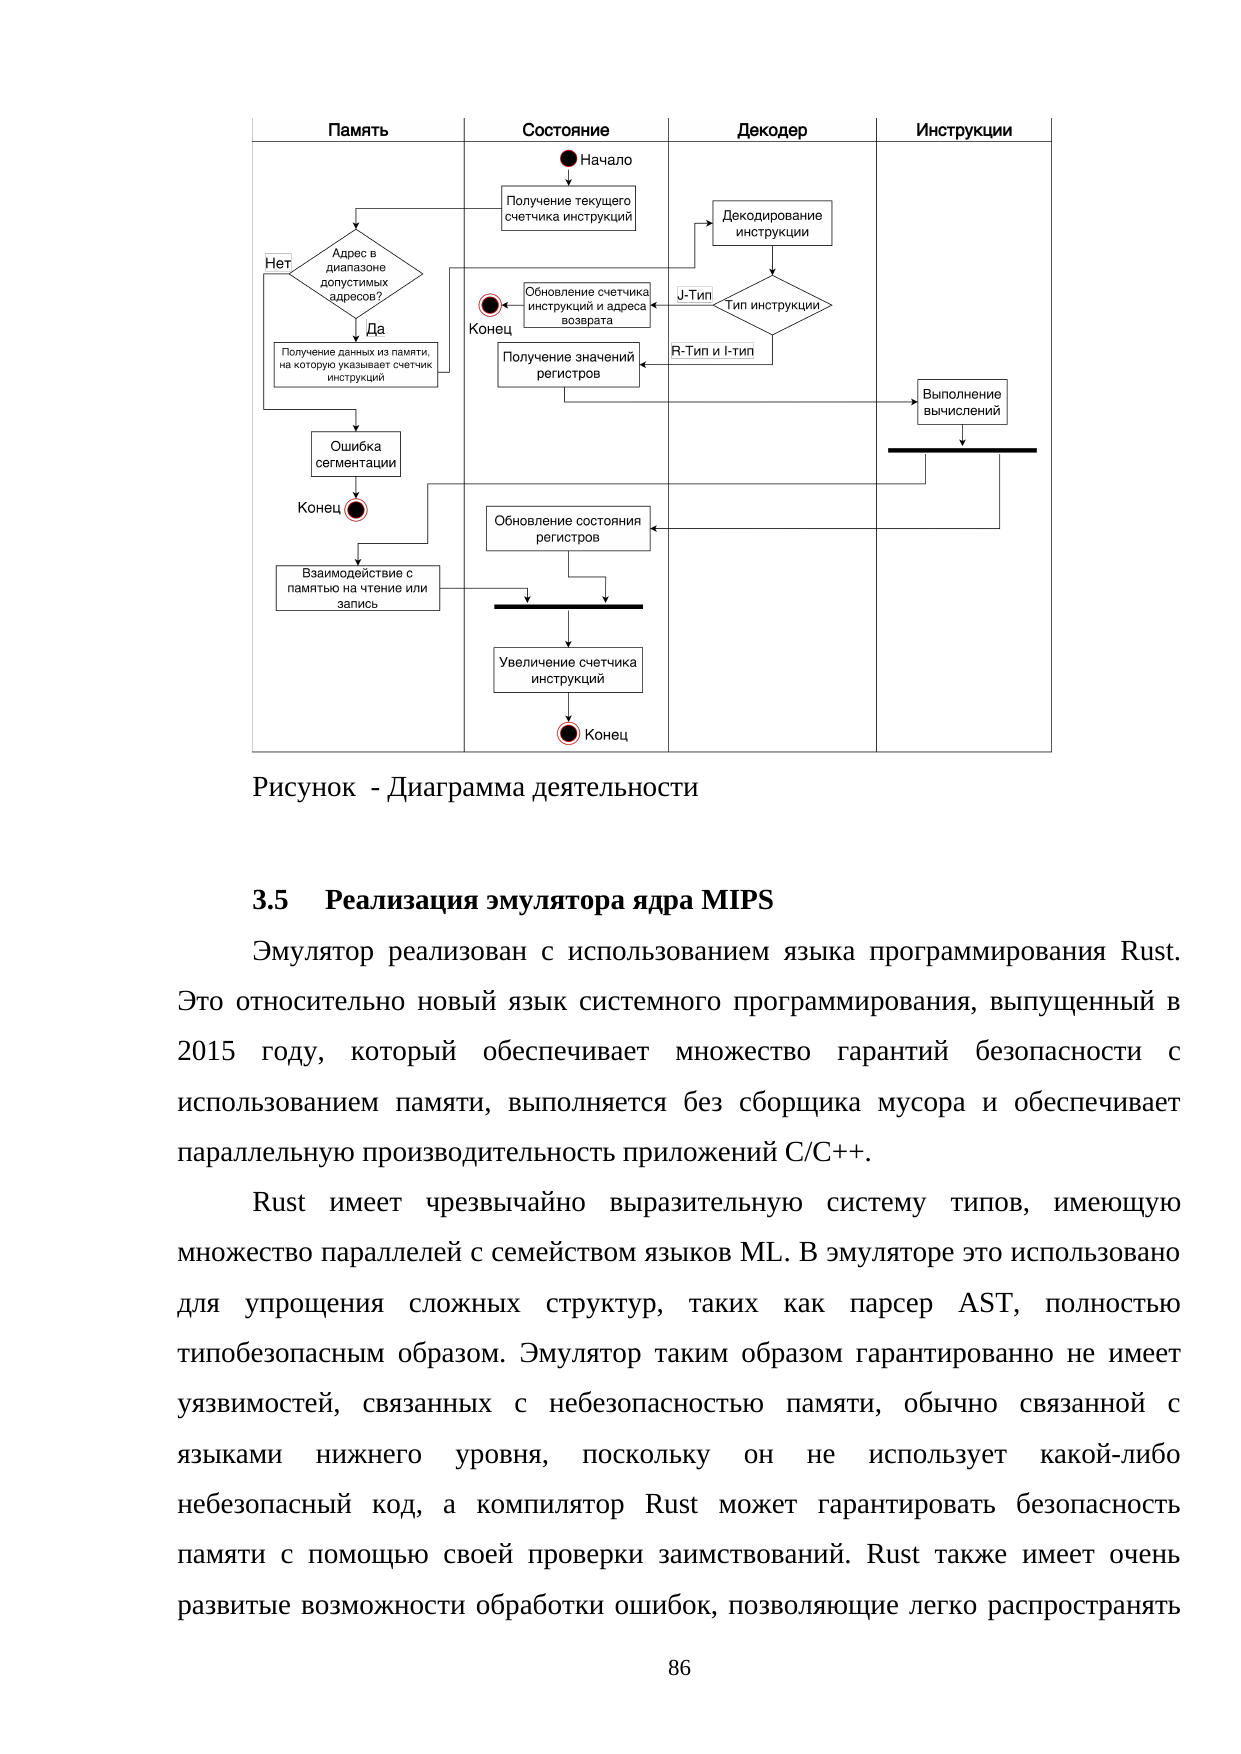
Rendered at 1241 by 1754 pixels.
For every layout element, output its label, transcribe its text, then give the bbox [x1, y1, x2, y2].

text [177, 1184, 1182, 1620]
text Рисунок - Диаграмма деятельности [177, 769, 1182, 803]
picture [252, 118, 1052, 753]
text Эмулятор реализован с использованием языка программирования Rust. Это относительно новый язык системного программирования, выпущенный в 2015 году, который обеспечивает множество гарантий безопасности с использованием памяти, выполняется без сборщика мусора и обеспечивает параллельную производительность приложений C/C++. [177, 933, 1182, 1167]
subtitle Реализация эмулятора ядра MIPS [177, 882, 1182, 916]
